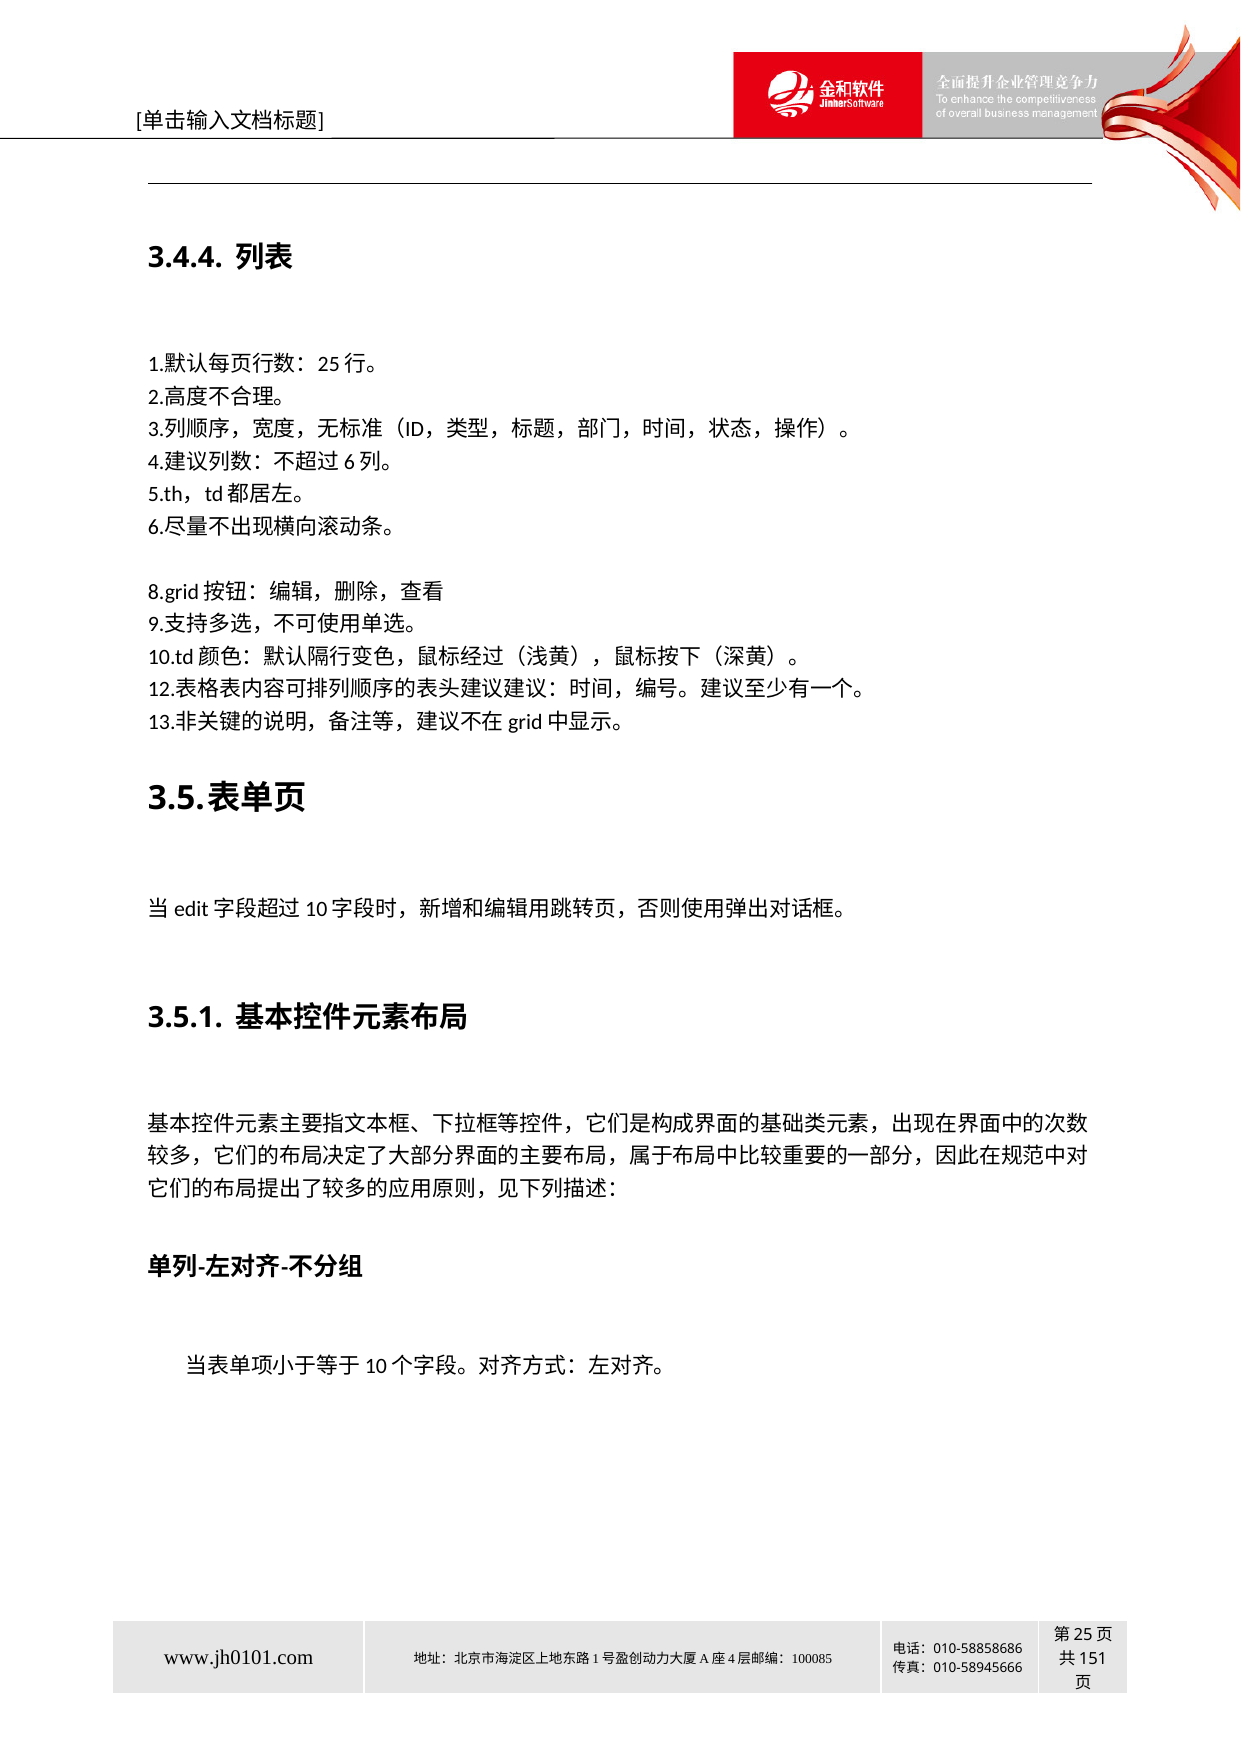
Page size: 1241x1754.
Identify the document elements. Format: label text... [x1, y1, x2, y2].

text 1.默认每页行数：25行。 [148, 346, 1092, 378]
subtitle 单列-左对齐-不分组 [148, 1232, 1092, 1297]
text 5.th，td都居左。 [148, 476, 1092, 508]
text 基本控件元素主要指文本框、下拉框等控件，它们是构成界面的基础类元素，出现在界面中的次数较多，它们的布局决定了大部分界面的主要布局，属于布局中比较重要的一部分，因此在规范中对它们的布局提出了较多的应用原则，见下列描述： [148, 1105, 1092, 1203]
list 当表单项小于等于10个字段。对齐方式：左对齐。 [185, 1347, 1092, 1380]
subtitle 列表 [148, 223, 1092, 288]
picture [199, 0, 1241, 232]
subtitle 基本控件元素布局 [148, 982, 1092, 1047]
text 10.td颜色：默认隔行变色，鼠标经过（浅黄），鼠标按下（深黄）。 [148, 638, 1092, 671]
text 8.grid按钮：编辑，删除，查看 [148, 573, 1092, 606]
text 3.列顺序，宽度，无标准（ID，类型，标题，部门，时间，状态，操作）。 [148, 411, 1092, 443]
text 12.表格表内容可排列顺序的表头建议建议：时间，编号。建议至少有一个。 [148, 671, 1092, 703]
text 2.高度不合理。 [148, 378, 1092, 411]
text 13.非关键的说明，备注等，建议不在grid中显示。 [148, 703, 1092, 736]
text 9.支持多选，不可使用单选。 [148, 606, 1092, 638]
subtitle 表单页 [148, 763, 1092, 828]
text 6.尽量不出现横向滚动条。 [148, 508, 1092, 541]
text 当edit字段超过10字段时，新增和编辑用跳转页，否则使用弹出对话框。 [148, 890, 1092, 923]
text 4.建议列数：不超过6列。 [148, 443, 1092, 476]
